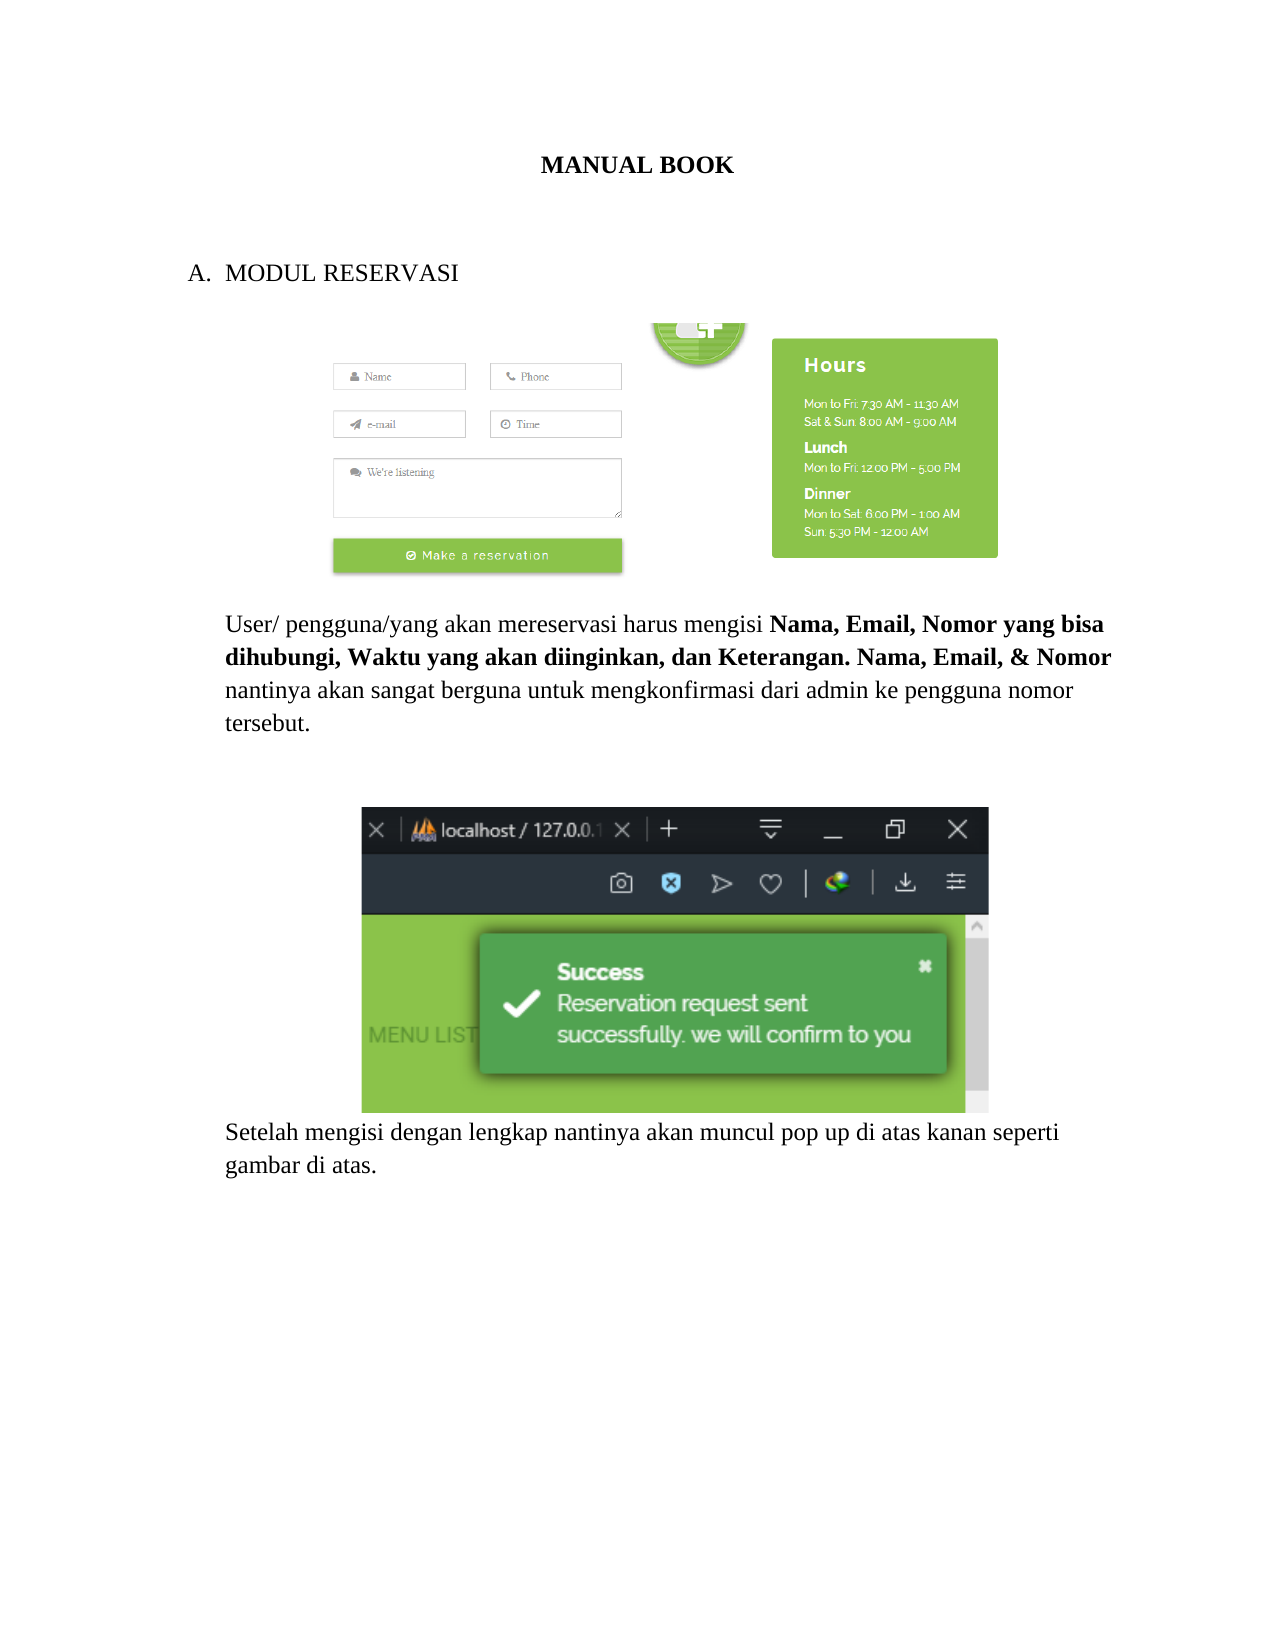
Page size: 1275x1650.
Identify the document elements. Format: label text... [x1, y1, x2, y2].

picture [361, 807, 989, 1113]
list MODUL RESERVASI [187, 258, 1125, 286]
text MANUAL BOOK [150, 150, 1125, 179]
list User/ pengguna/yang akan mereservasi harus mengisi Nama, Email, Nomor yang bisa dihubungi, Waktu yang akan diinginkan, dan Keterangan. Nama, Email, & Nomor nantinya akan sangat berguna untuk mengkonfirmasi dari admin ke pengguna nomor tersebut. [225, 609, 1125, 737]
list Setelah mengisi dengan lengkap nantinya akan muncul pop up di atas kanan seperti gambar di atas. [225, 1117, 1125, 1178]
picture [295, 323, 1055, 605]
